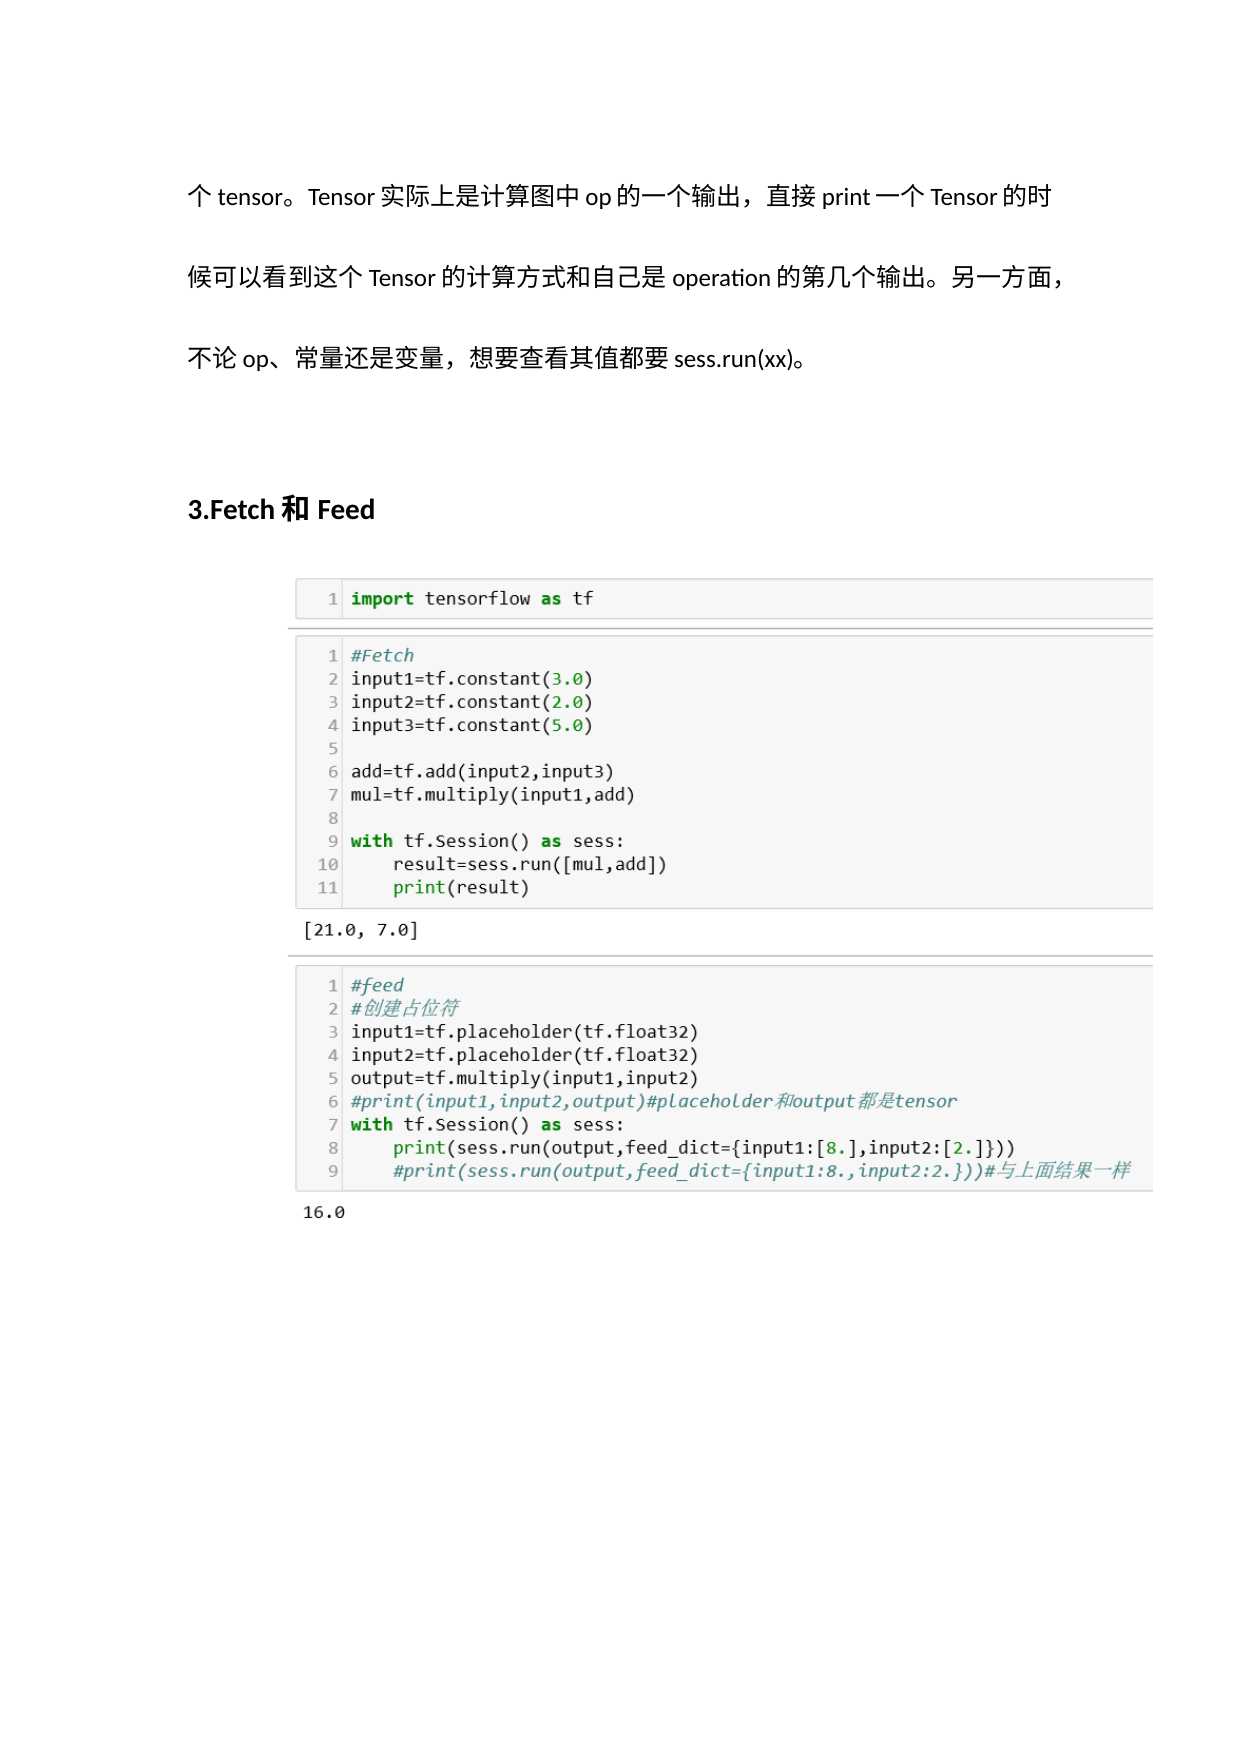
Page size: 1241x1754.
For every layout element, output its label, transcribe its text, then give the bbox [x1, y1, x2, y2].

picture [287, 573, 1153, 1238]
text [187, 162, 1053, 389]
subtitle 3.Fetch 和 Feed [187, 474, 1053, 539]
